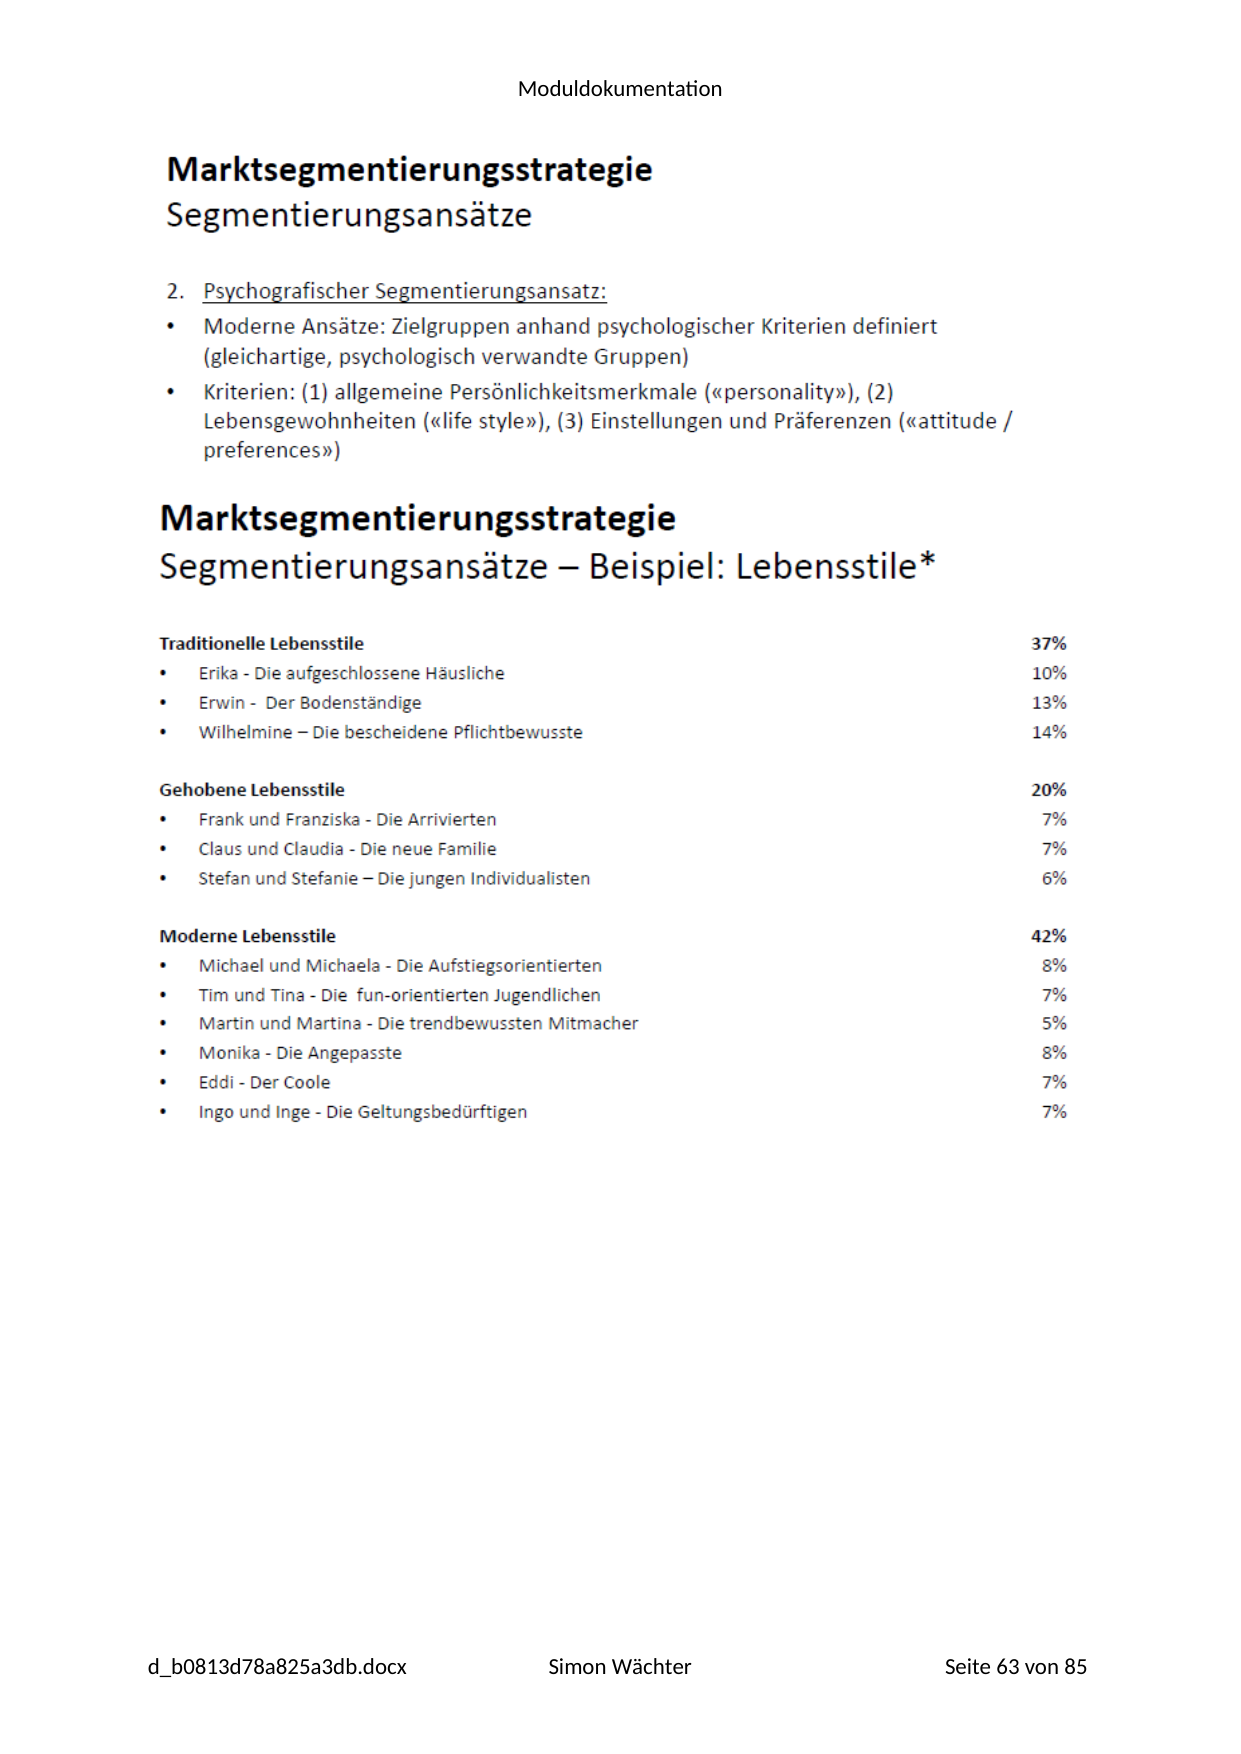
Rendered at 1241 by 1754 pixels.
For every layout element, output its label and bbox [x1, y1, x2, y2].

picture [147, 147, 1093, 479]
picture [147, 497, 1093, 1161]
